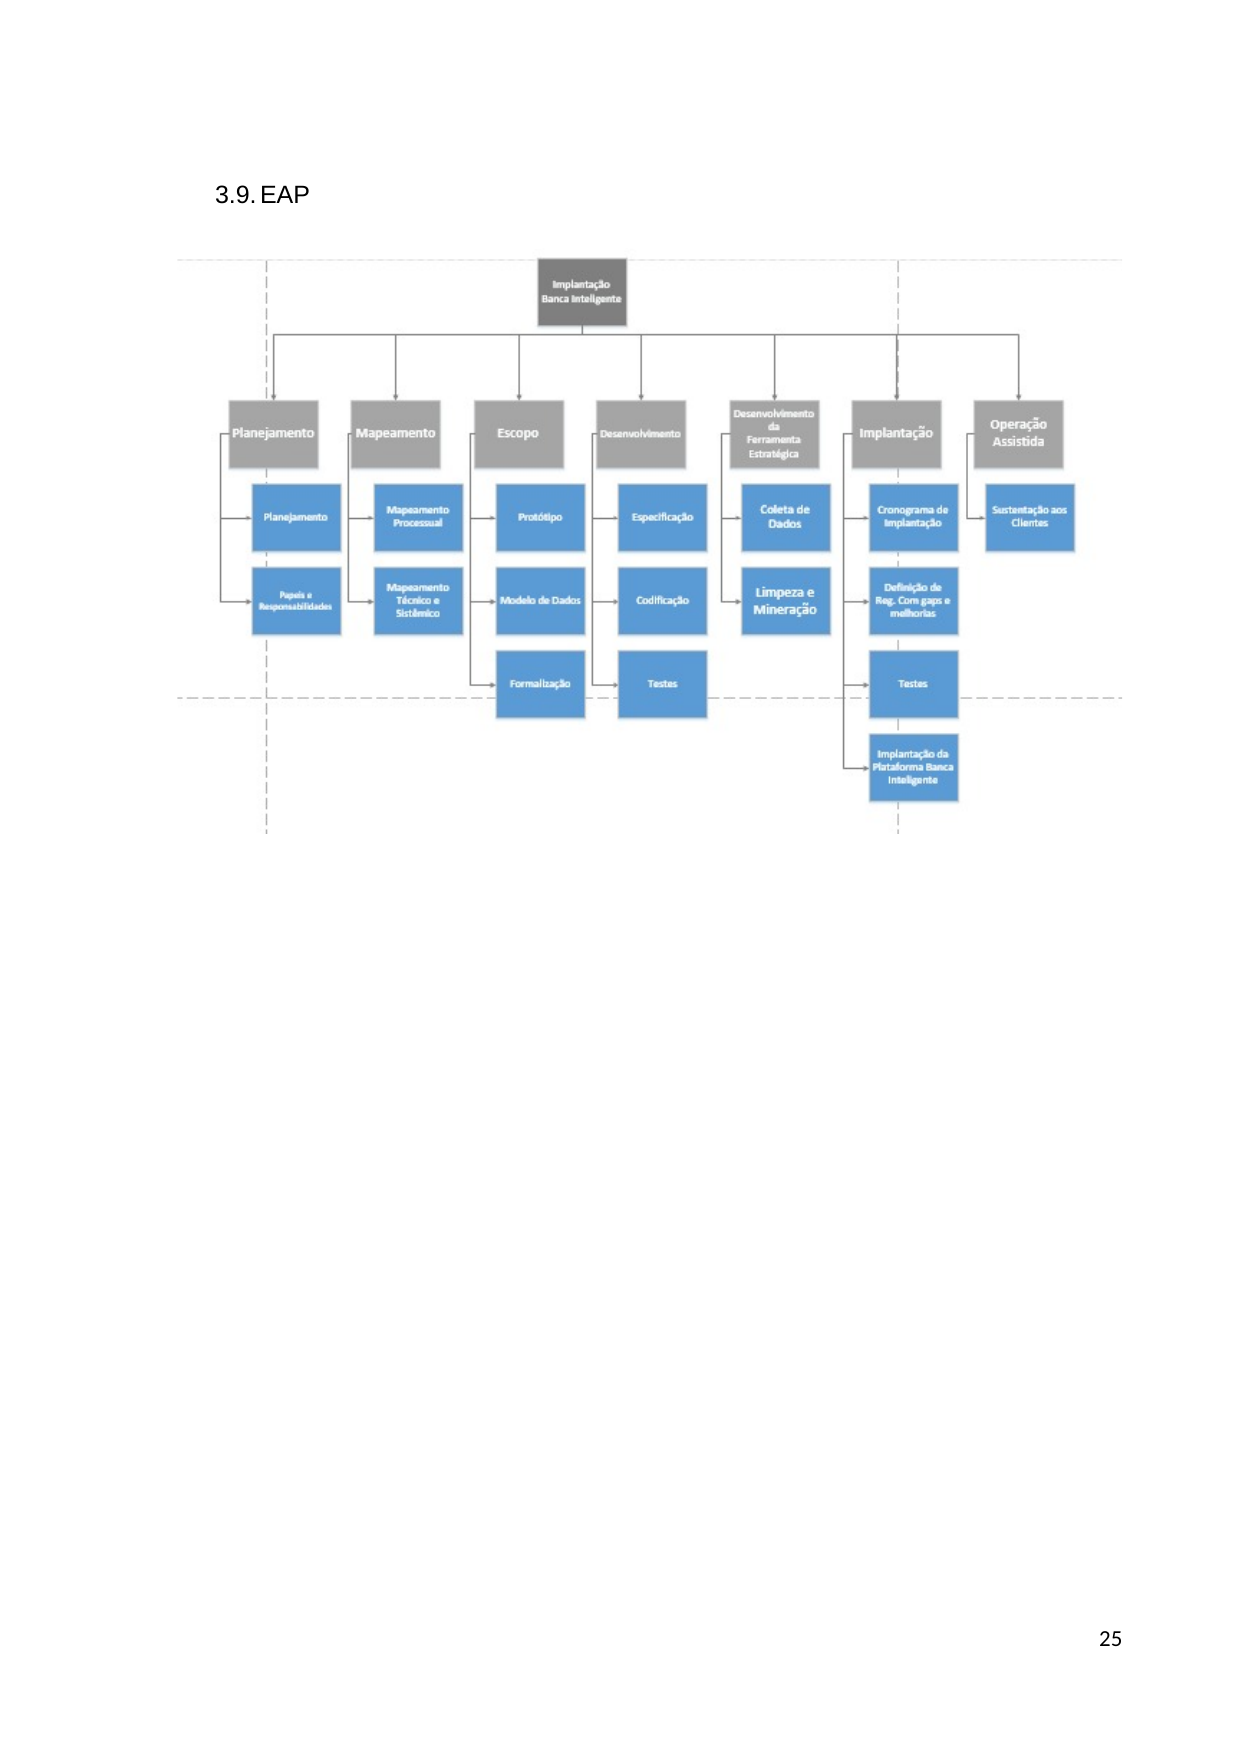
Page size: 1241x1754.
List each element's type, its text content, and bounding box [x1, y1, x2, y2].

picture [177, 248, 1123, 834]
list EAP [215, 180, 1122, 209]
